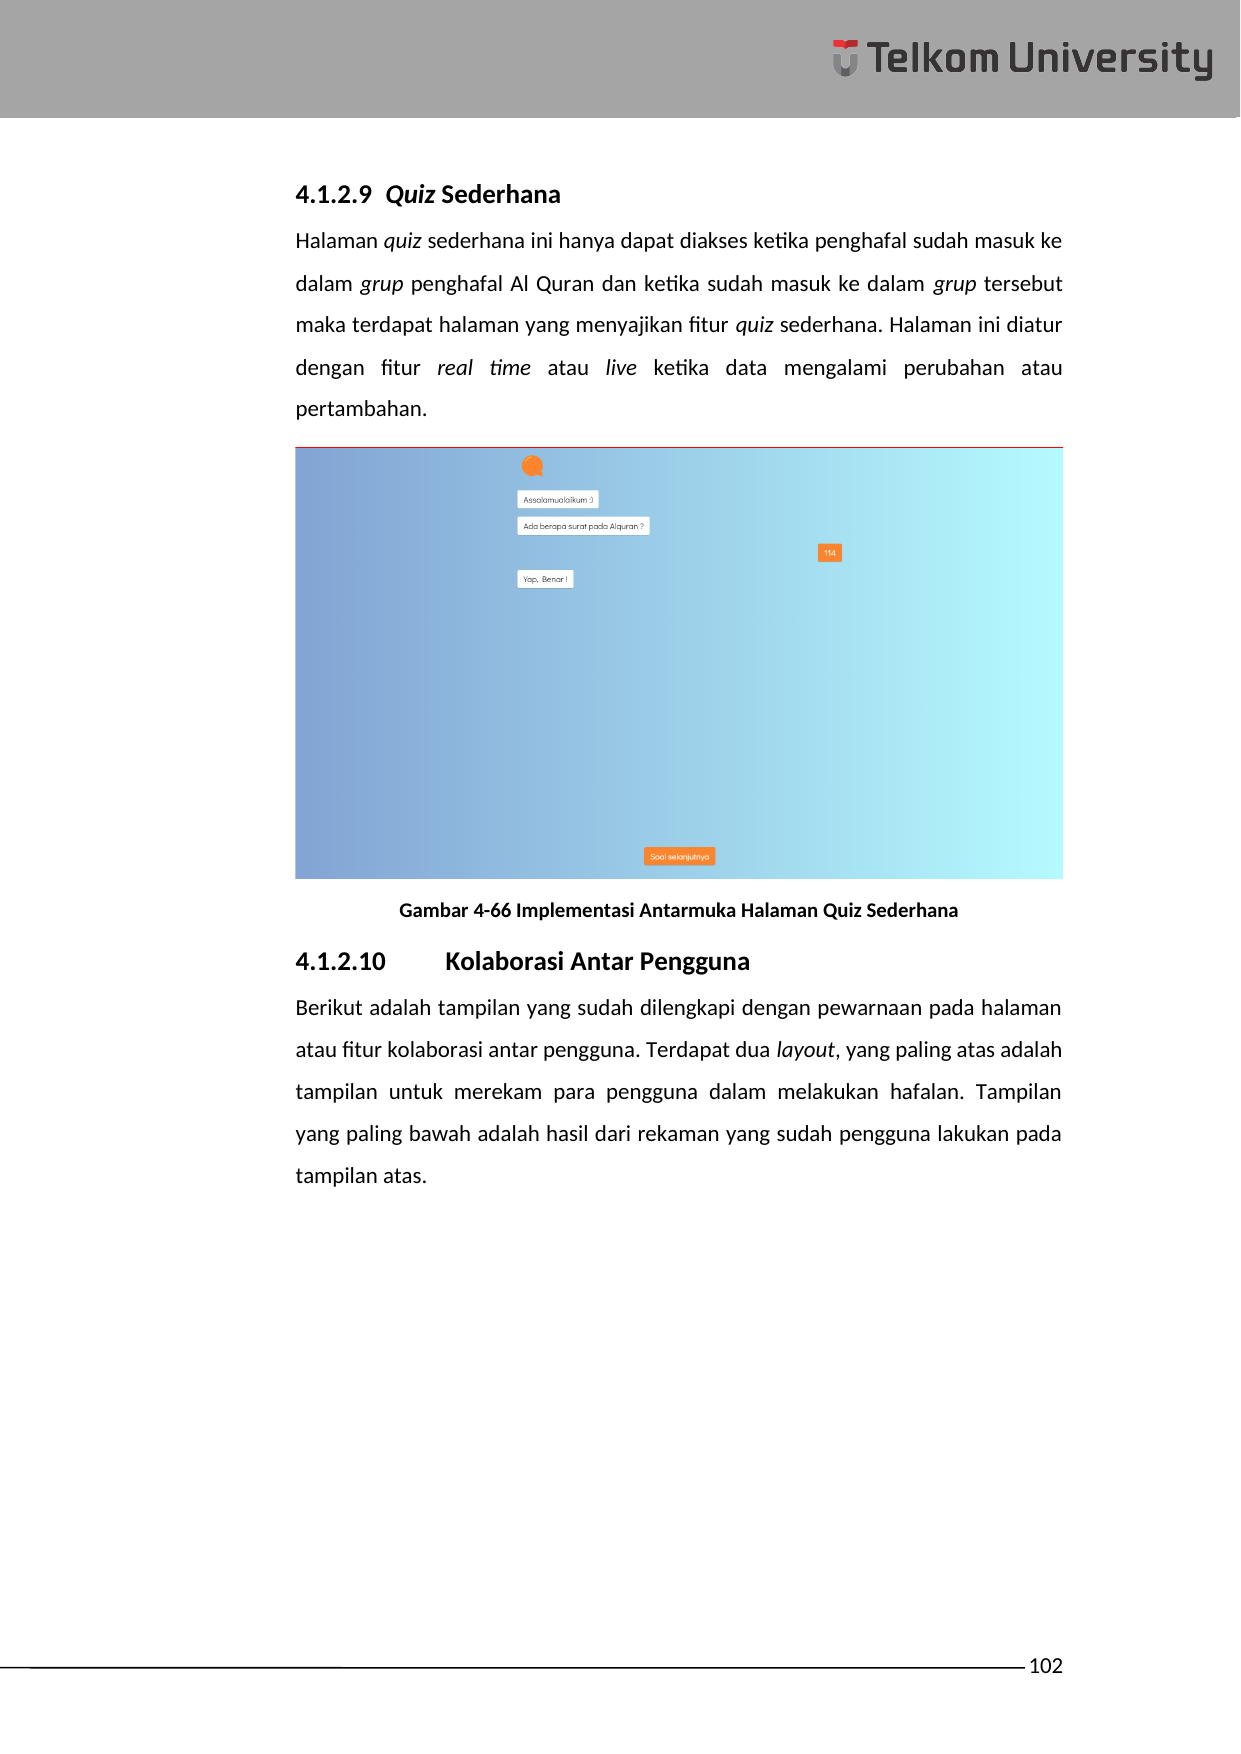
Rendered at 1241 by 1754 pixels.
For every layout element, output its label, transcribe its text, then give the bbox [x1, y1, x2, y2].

subtitle Kolaborasi Antar Pengguna [295, 944, 1063, 977]
picture [295, 447, 1064, 879]
text Halaman quiz sederhana ini hanya dapat diakses ketika penghafal sudah masuk ke dalam grup penghafal Al Quran dan ketika sudah masuk ke dalam grup tersebut maka terdapat halaman yang menyajikan fitur quiz sederhana. Halaman ini diatur dengan fitur real time atau live ketika data mengalami perubahan atau pertambahan. [295, 227, 1063, 423]
text Berikut adalah tampilan yang sudah dilengkapi dengan pewarnaan pada halaman atau fitur kolaborasi antar pengguna. Terdapat dua layout, yang paling atas adalah tampilan untuk merekam para pengguna dalam melakukan hafalan. Tampilan yang paling bawah adalah hasil dari rekaman yang sudah pengguna lakukan pada tampilan atas. [295, 993, 1063, 1189]
picture [833, 40, 1213, 81]
subtitle Quiz Sederhana [295, 177, 1063, 210]
